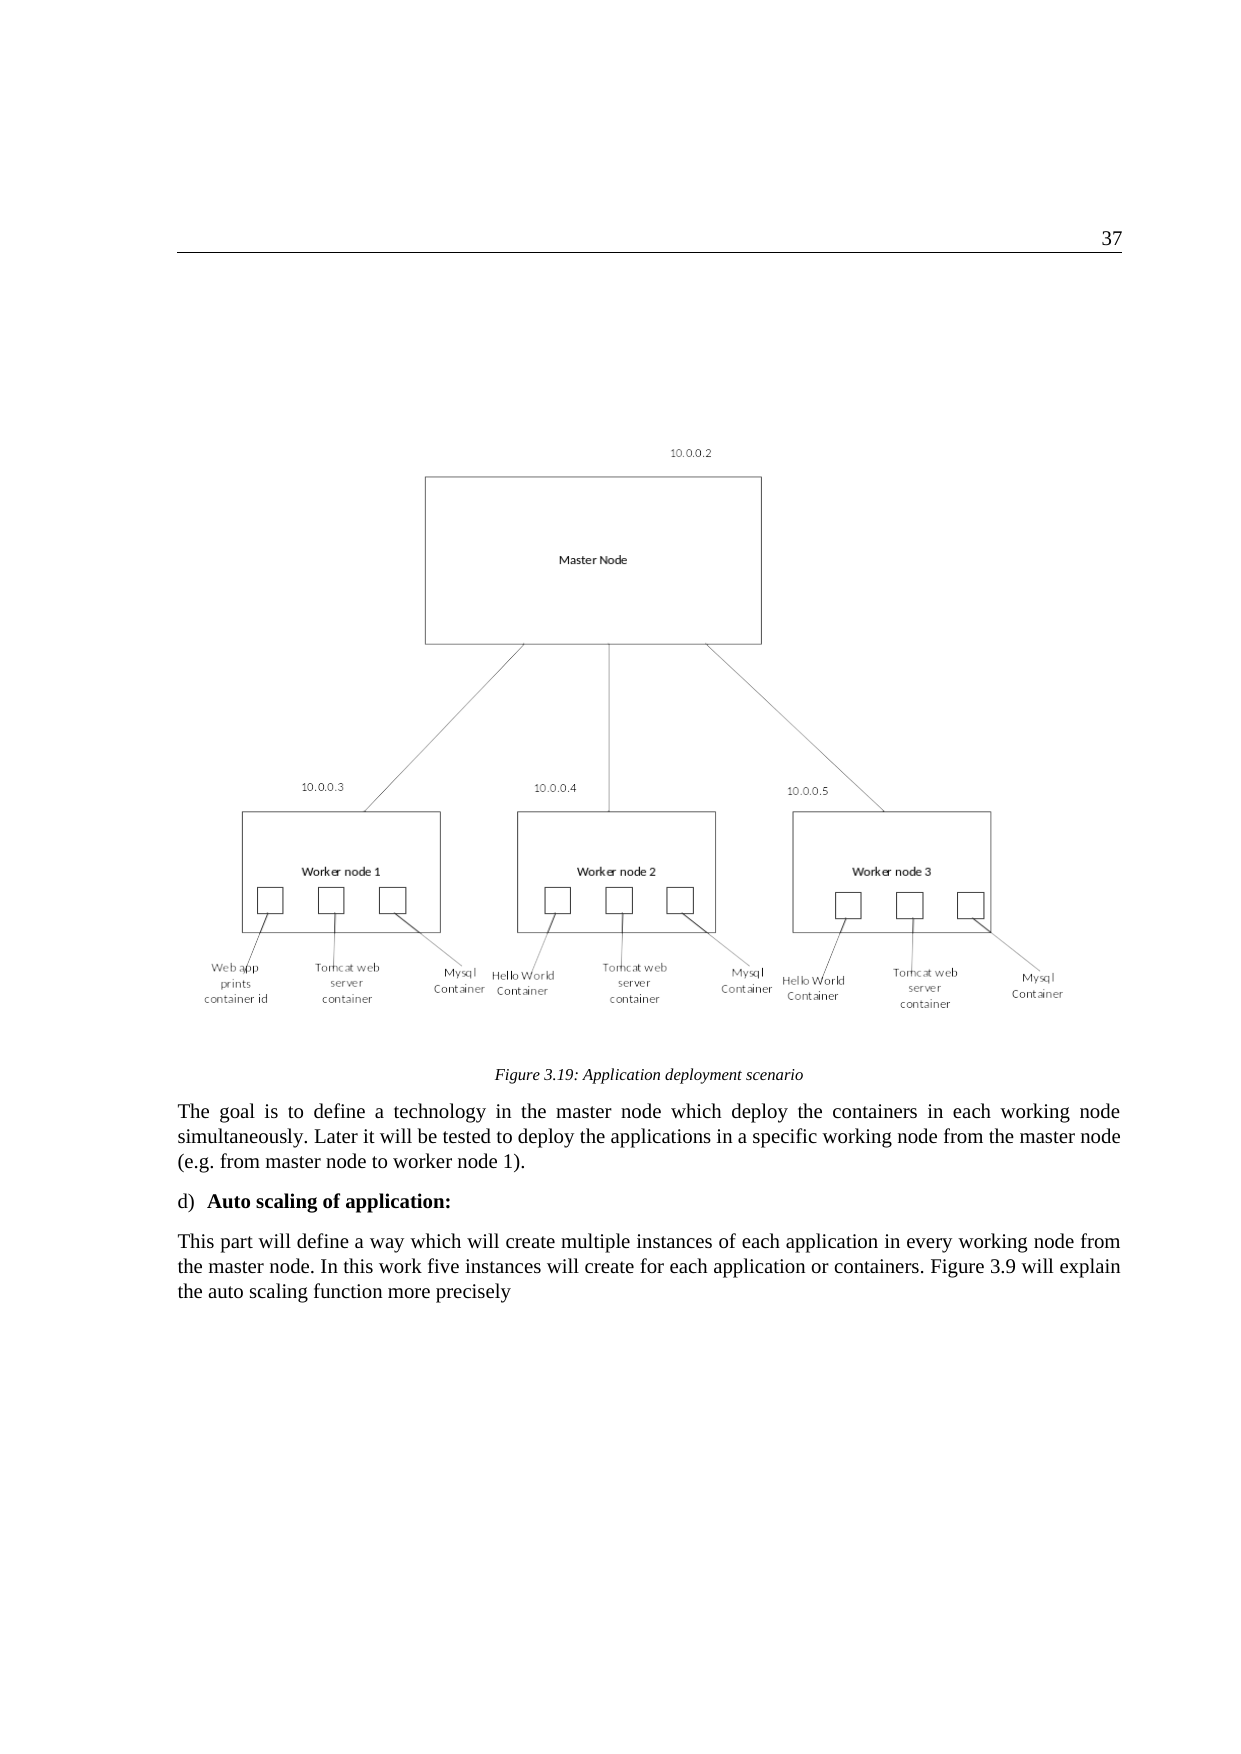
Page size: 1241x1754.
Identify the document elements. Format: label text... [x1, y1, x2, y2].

text The goal is to define a technology in the master node which deploy the containers in each working node simultaneously. Later it will be tested to deploy the applications in a specific working node from the master node (e.g. from master node to worker node 1). [177, 1098, 1122, 1173]
text This part will define a way which will create multiple instances of each application in every working node from the master node. In this work five instances will create for each application or containers. Figure 3.9 will explain the auto scaling function more precisely [177, 1228, 1122, 1303]
list Auto scaling of application: [177, 1188, 1122, 1213]
